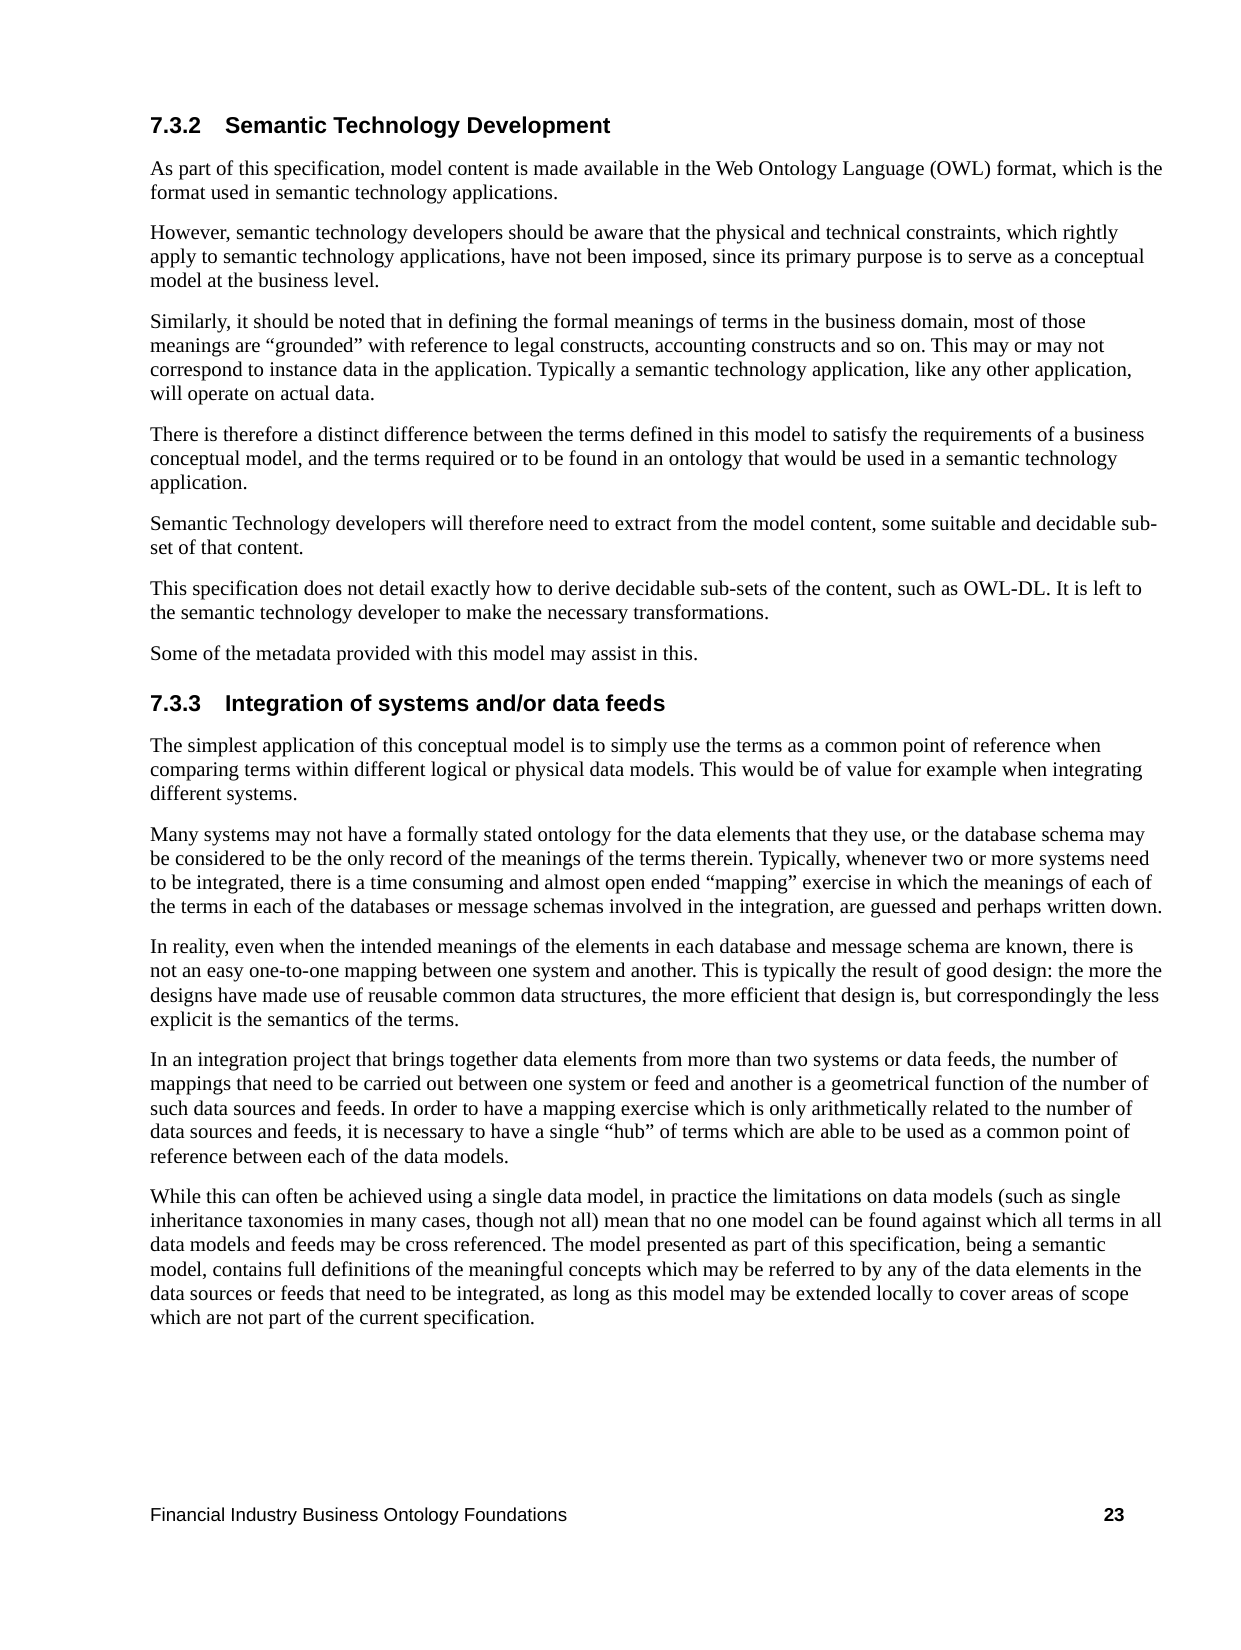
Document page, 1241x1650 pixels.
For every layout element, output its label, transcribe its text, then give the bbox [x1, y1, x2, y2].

subtitle 7.3.2 Semantic Technology Development [150, 112, 1165, 139]
text As part of this specification, model content is made available in the Web Ontology Language (OWL) format, which is the format used in semantic technology applications. [150, 156, 1165, 204]
subtitle 7.3.3 Integration of systems and/or data feeds [150, 689, 1165, 716]
text In an integration project that brings together data elements from more than two systems or data feeds, the number of mappings that need to be carried out between one system or feed and another is a geometrical function of the number of such data sources and feeds. In order to have a mapping exercise which is only arithmetically related to the number of data sources and feeds, it is necessary to have a single “hub” of terms which are able to be used as a common point of reference between each of the data models. [150, 1047, 1165, 1168]
text Some of the metadata provided with this model may assist in this. [150, 641, 1165, 664]
text This specification does not detail exactly how to derive decidable sub-sets of the content, such as OWL-DL. It is left to the semantic technology developer to make the necessary transformations. [150, 576, 1165, 624]
text However, semantic technology developers should be aware that the physical and technical constraints, which rightly apply to semantic technology applications, have not been imposed, since its primary purpose is to serve as a conceptual model at the business level. [150, 220, 1165, 292]
text The simplest application of this conceptual model is to simply use the terms as a common point of reference when comparing terms within different logical or physical data models. This would be of value for example when integrating different systems. [150, 733, 1165, 805]
text Semantic Technology developers will therefore need to extract from the model content, some suitable and decidable sub-set of that content. [150, 511, 1165, 559]
text There is therefore a distinct difference between the terms defined in this model to satisfy the requirements of a business conceptual model, and the terms required or to be found in an ontology that would be used in a semantic technology application. [150, 422, 1165, 494]
text While this can often be achieved using a single data model, in practice the limitations on data models (such as single inheritance taxonomies in many cases, though not all) mean that no one model can be found against which all terms in all data models and feeds may be cross referenced. The model presented as part of this specification, being a semantic model, contains full definitions of the meaningful concepts which may be referred to by any of the data elements in the data sources or feeds that need to be integrated, as long as this model may be extended locally to cover areas of scope which are not part of the current specification. [150, 1184, 1165, 1329]
text Similarly, it should be noted that in defining the formal meanings of terms in the business domain, most of those meanings are “grounded” with reference to legal constructs, accounting constructs and so on. This may or may not correspond to instance data in the application. Typically a semantic technology application, like any other application, will operate on actual data. [150, 309, 1165, 405]
text In reality, even when the intended meanings of the elements in each database and message schema are known, there is not an easy one-to-one mapping between one system and another. This is typically the result of good design: the more the designs have made use of reusable common data structures, the more efficient that design is, but correspondingly the less explicit is the semantics of the terms. [150, 934, 1165, 1031]
text Many systems may not have a formally stated ontology for the data elements that they use, or the database schema may be considered to be the only record of the meanings of the terms therein. Typically, whenever two or more systems need to be integrated, there is a time consuming and almost open ended “mapping” exercise in which the meanings of each of the terms in each of the databases or message schemas involved in the integration, are guessed and perhaps written down. [150, 821, 1165, 918]
